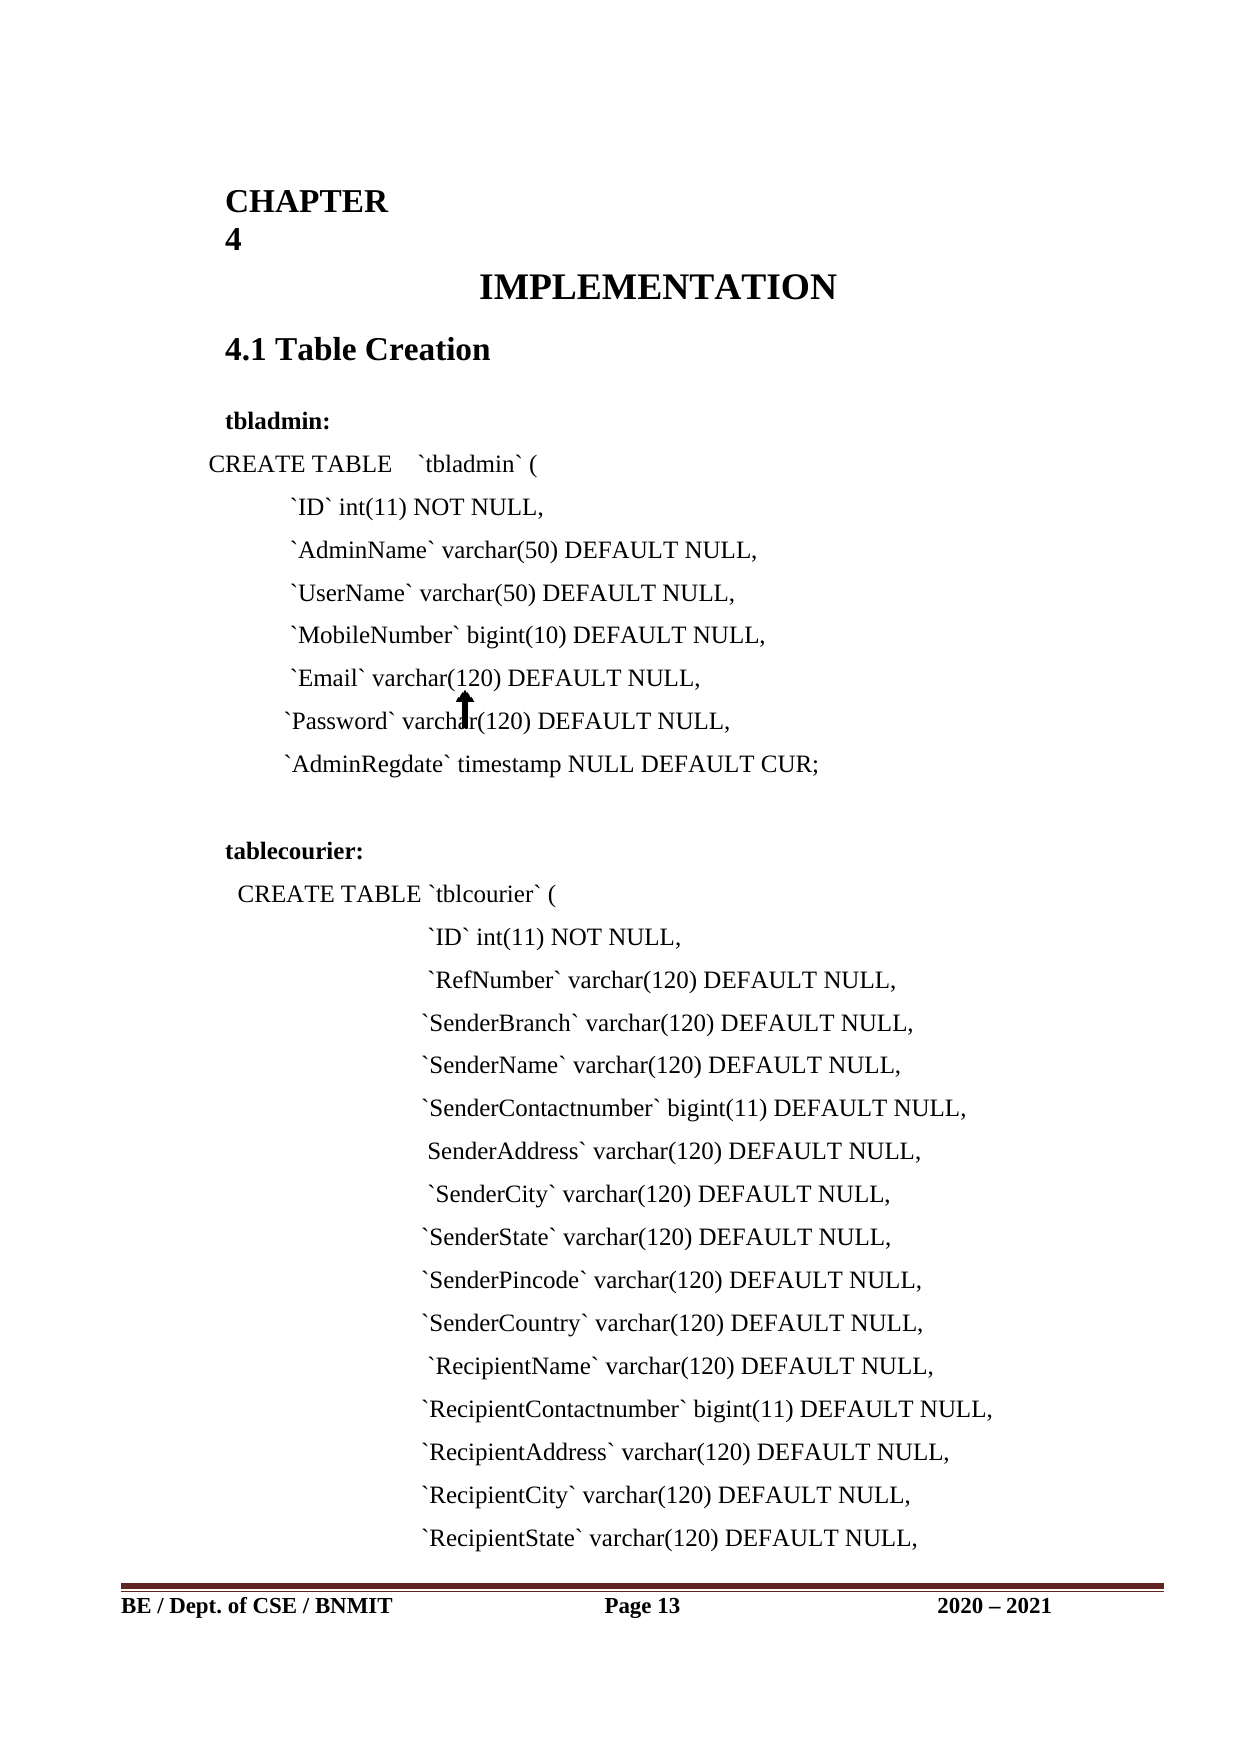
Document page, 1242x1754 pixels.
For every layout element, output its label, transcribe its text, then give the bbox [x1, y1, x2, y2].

text `RecipientContactnumber` bigint(11) DEFAULT NULL, [225, 1394, 1164, 1423]
text `SenderName` varchar(120) DEFAULT NULL, [225, 1051, 1164, 1079]
text `RecipientName` varchar(120) DEFAULT NULL, [225, 1351, 1164, 1380]
text `RefNumber` varchar(120) DEFAULT NULL, [225, 965, 1164, 993]
text `AdminRegdate` timestamp NULL DEFAULT CUR; [121, 749, 822, 778]
text `AdminName` varchar(50) DEFAULT NULL, [121, 535, 822, 563]
text `SenderCountry` varchar(120) DEFAULT NULL, [225, 1308, 1164, 1337]
text `SenderBranch` varchar(120) DEFAULT NULL, [225, 1008, 1164, 1036]
text `ID` int(11) NOT NULL, [225, 922, 1164, 951]
picture [455, 692, 476, 706]
text `RecipientAddress` varchar(120) DEFAULT NULL, [225, 1437, 1164, 1466]
text `MobileNumber` bigint(10) DEFAULT NULL, [121, 621, 822, 649]
subtitle tablecourier: [225, 836, 1164, 865]
text `RecipientState` varchar(120) DEFAULT NULL, [225, 1523, 1164, 1551]
text SenderAddress` varchar(120) DEFAULT NULL, [225, 1136, 1164, 1165]
text `SenderContactnumber` bigint(11) DEFAULT NULL, [225, 1093, 1164, 1122]
text `UserName` varchar(50) DEFAULT NULL, [121, 578, 822, 606]
text `SenderCity` varchar(120) DEFAULT NULL, [225, 1179, 1164, 1208]
text CREATE TABLE `tbladmin` ( [121, 449, 822, 478]
text CHAPTER 4 [225, 186, 412, 258]
text `Password` varchar(120) DEFAULT NULL, [121, 706, 822, 735]
text `RecipientCity` varchar(120) DEFAULT NULL, [225, 1480, 1164, 1508]
text IMPLEMENTATION [479, 265, 1164, 308]
text `SenderState` varchar(120) DEFAULT NULL, [225, 1222, 1164, 1251]
text CREATE TABLE `tblcourier` ( [225, 879, 1164, 908]
text tbladmin: [225, 406, 1164, 435]
text `ID` int(11) NOT NULL, [121, 492, 822, 521]
list Table Creation [225, 329, 1164, 367]
text `Email` varchar(120) DEFAULT NULL, [121, 663, 822, 692]
text `SenderPincode` varchar(120) DEFAULT NULL, [225, 1265, 1164, 1294]
